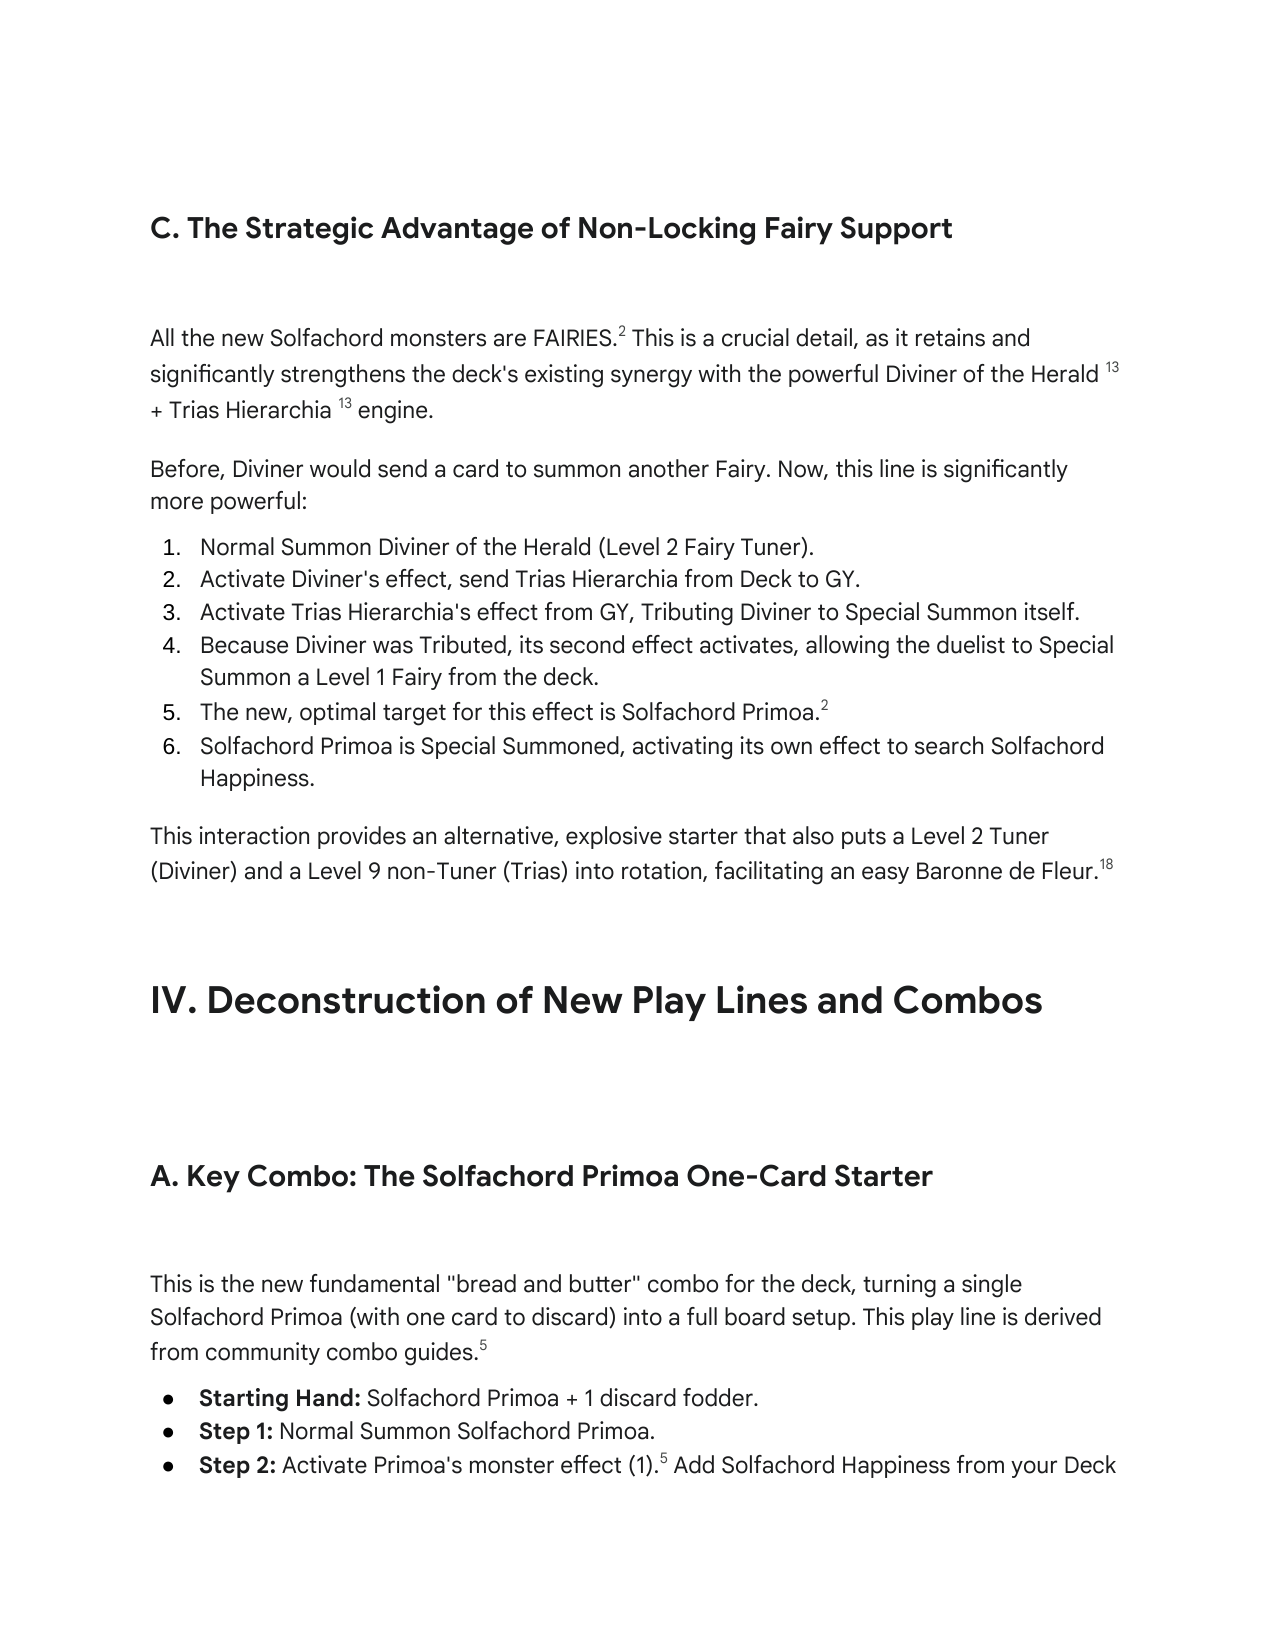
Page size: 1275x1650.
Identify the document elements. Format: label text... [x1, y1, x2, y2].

text This interaction provides an alternative, explosive starter that also puts a Level 2 Tuner (Diviner) and a Level 9 non-Tuner (Trias) into rotation, facilitating an easy Baronne de Fleur.18 [150, 822, 1125, 887]
text All the new Solfachord monsters are FAIRIES.2 This is a crucial detail, as it retains and significantly strengthens the deck's existing synergy with the powerful Diviner of the Herald 13 + Trias Hierarchia 13 engine. [150, 323, 1125, 425]
text This is the new fundamental "bread and butter" combo for the deck, turning a single Solfachord Primoa (with one card to discard) into a full board setup. This play line is derived from community combo guides.5 [150, 1270, 1125, 1367]
list Normal Summon Diviner of the Herald (Level 2 Fairy Tuner). [162, 533, 1125, 561]
text Before, Diviner would send a card to summon another Fairy. Now, this line is significantly more powerful: [150, 455, 1125, 516]
list Solfachord Primoa is Special Summoned, activating its own effect to search Solfachord Happiness. [162, 732, 1125, 793]
list Activate Diviner's effect, send Trias Hierarchia from Deck to GY. [162, 565, 1125, 594]
subtitle A. Key Combo: The Solfachord Primoa One-Card Starter [150, 1158, 1125, 1195]
subtitle C. The Strategic Advantage of Non-Locking Fairy Support [150, 211, 1125, 247]
list Activate Trias Hierarchia's effect from GY, Tributing Diviner to Special Summon itself. [162, 598, 1125, 627]
subtitle IV. Deconstruction of New Play Lines and Combos [150, 977, 1125, 1024]
list Step 1: Normal Summon Solfachord Primoa. [161, 1417, 1125, 1446]
list Because Diviner was Tributed, its second effect activates, allowing the duelist to Special Summon a Level 1 Fairy from the deck. [162, 631, 1125, 692]
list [161, 1450, 1125, 1481]
list The new, optimal target for this effect is Solfachord Primoa.2 [162, 696, 1125, 728]
list Starting Hand: Solfachord Primoa + 1 discard fodder. [161, 1384, 1125, 1413]
